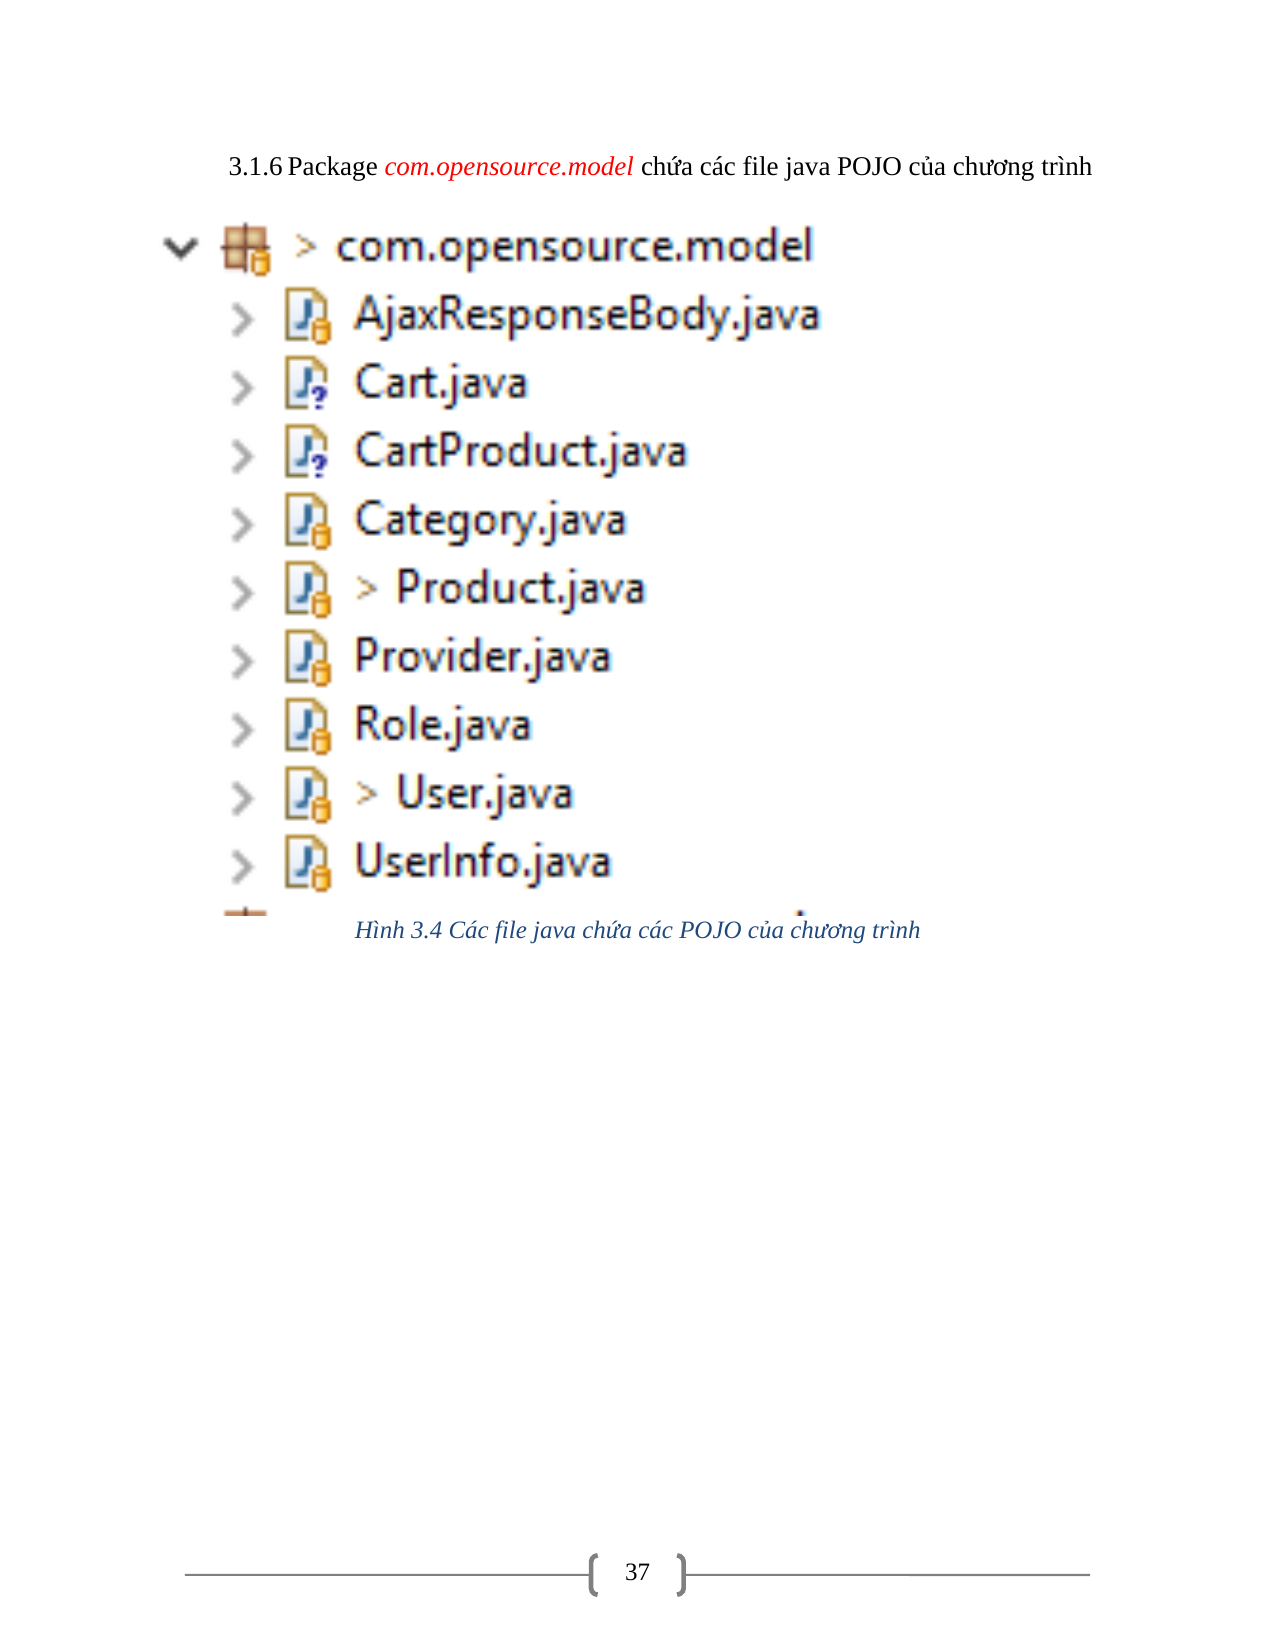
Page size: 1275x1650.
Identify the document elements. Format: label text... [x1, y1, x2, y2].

picture [150, 209, 1077, 916]
text Hình 3.4 Các file java chứa các POJO của chương trình [150, 915, 1125, 944]
subtitle Package com.opensource.model chứa các file java POJO của chương trình [228, 150, 1125, 181]
